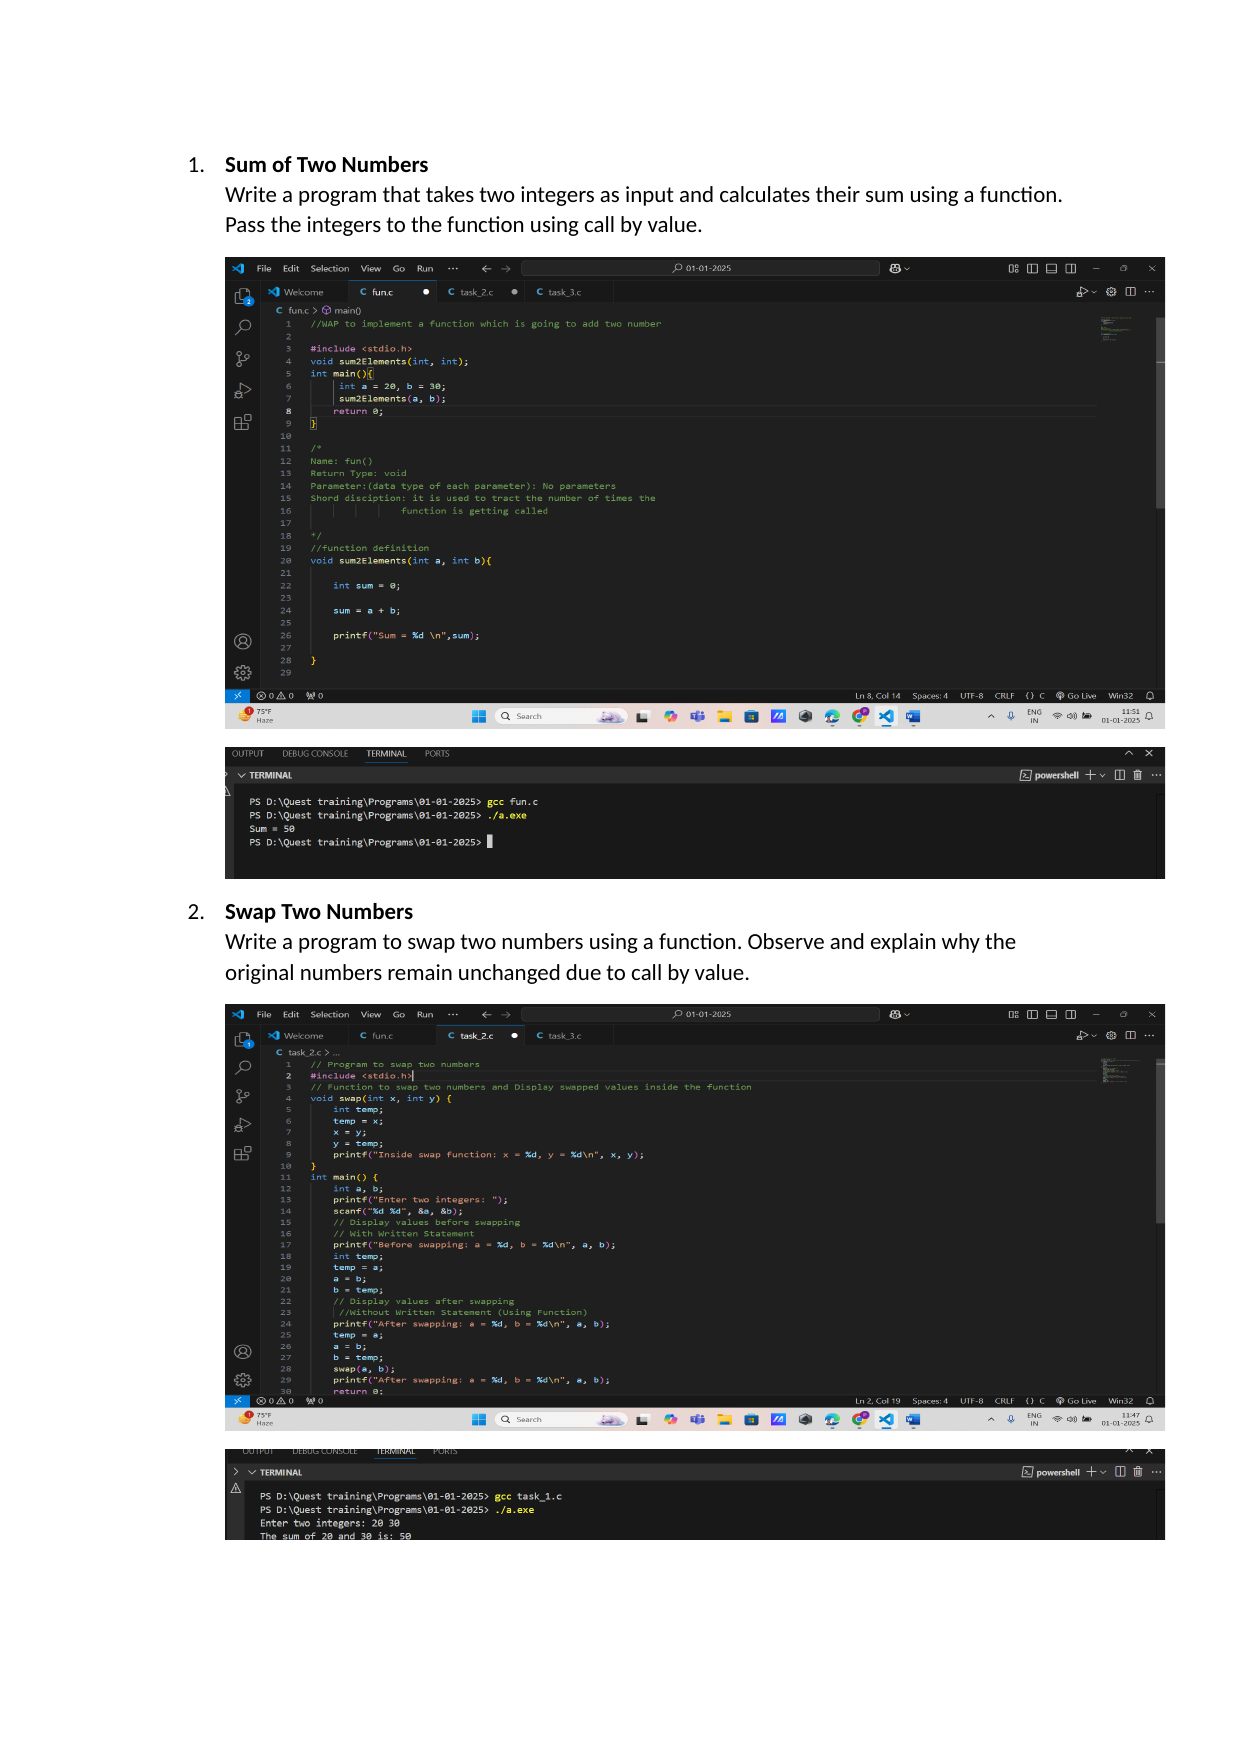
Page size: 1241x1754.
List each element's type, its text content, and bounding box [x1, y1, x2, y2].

picture [225, 747, 1166, 879]
list Sum of Two Numbers Write a program that takes two integers as input and calculates their sum using a function. Pass the integers to the function using call by value. [187, 150, 1090, 238]
picture [225, 1004, 1166, 1431]
picture [225, 1449, 1166, 1540]
list Swap Two Numbers Write a program to swap two numbers using a function. Observe and explain why the original numbers remain unchanged due to call by value. [187, 897, 1090, 986]
picture [225, 257, 1166, 729]
